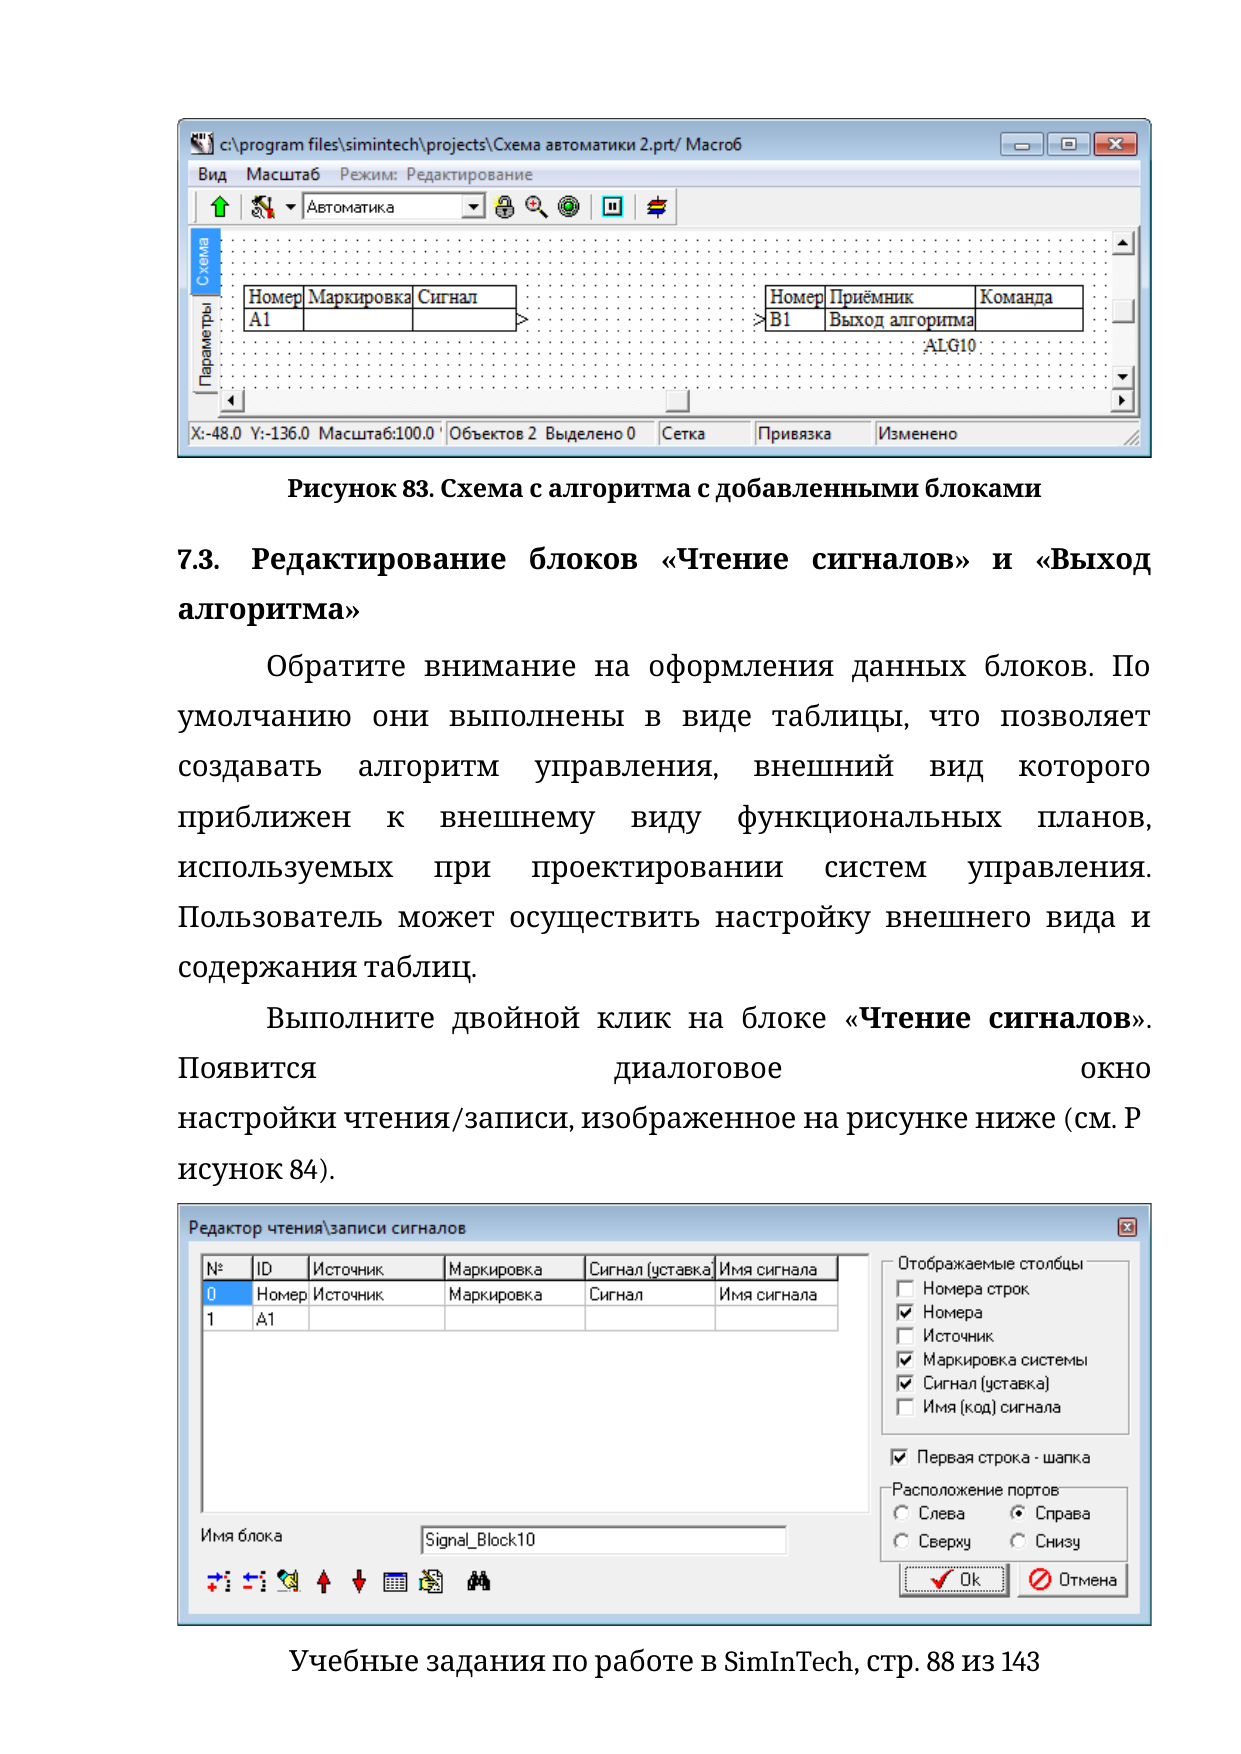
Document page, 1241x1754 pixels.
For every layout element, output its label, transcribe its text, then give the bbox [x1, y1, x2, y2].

text Обратите внимание на оформления данных блоков. По умолчанию они выполнены в виде таблицы, что позволяет создавать алгоритм управления, внешний вид которого приближен к внешнему виду функциональных планов, используемых при проектировании систем управления. Пользователь может осуществить настройку внешнего вида и содержания таблиц. [177, 650, 1152, 985]
picture [177, 118, 1152, 458]
subtitle Редактирование блоков «Чтение сигналов» и «Выход алгоритма» [177, 543, 1152, 627]
picture [177, 1203, 1152, 1626]
